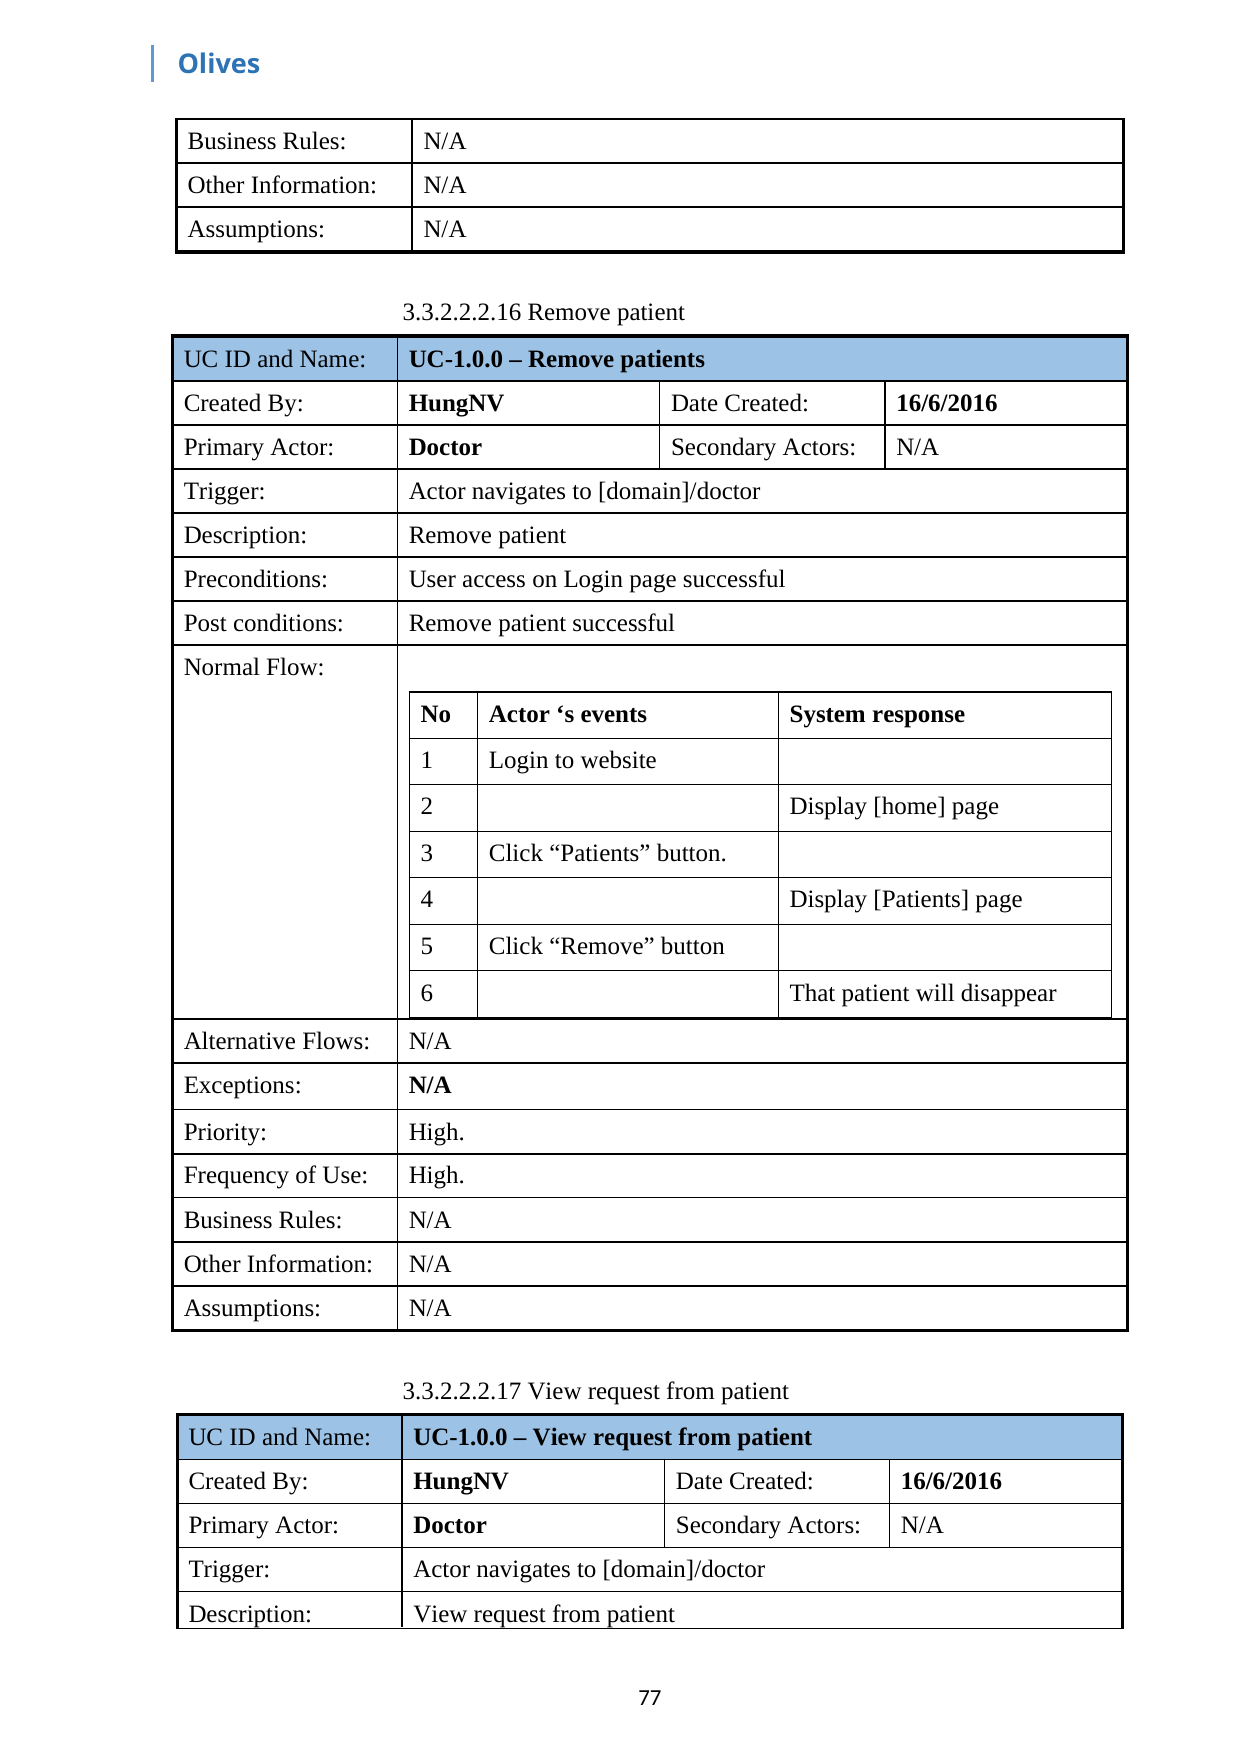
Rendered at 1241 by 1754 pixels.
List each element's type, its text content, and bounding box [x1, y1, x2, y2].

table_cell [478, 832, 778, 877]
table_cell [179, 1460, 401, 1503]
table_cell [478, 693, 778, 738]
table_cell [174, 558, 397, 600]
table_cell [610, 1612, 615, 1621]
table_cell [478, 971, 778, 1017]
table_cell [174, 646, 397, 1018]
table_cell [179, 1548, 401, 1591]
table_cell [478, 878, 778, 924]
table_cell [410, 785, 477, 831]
text 3.3.2.2.2.16 Remove patient [327, 297, 1122, 326]
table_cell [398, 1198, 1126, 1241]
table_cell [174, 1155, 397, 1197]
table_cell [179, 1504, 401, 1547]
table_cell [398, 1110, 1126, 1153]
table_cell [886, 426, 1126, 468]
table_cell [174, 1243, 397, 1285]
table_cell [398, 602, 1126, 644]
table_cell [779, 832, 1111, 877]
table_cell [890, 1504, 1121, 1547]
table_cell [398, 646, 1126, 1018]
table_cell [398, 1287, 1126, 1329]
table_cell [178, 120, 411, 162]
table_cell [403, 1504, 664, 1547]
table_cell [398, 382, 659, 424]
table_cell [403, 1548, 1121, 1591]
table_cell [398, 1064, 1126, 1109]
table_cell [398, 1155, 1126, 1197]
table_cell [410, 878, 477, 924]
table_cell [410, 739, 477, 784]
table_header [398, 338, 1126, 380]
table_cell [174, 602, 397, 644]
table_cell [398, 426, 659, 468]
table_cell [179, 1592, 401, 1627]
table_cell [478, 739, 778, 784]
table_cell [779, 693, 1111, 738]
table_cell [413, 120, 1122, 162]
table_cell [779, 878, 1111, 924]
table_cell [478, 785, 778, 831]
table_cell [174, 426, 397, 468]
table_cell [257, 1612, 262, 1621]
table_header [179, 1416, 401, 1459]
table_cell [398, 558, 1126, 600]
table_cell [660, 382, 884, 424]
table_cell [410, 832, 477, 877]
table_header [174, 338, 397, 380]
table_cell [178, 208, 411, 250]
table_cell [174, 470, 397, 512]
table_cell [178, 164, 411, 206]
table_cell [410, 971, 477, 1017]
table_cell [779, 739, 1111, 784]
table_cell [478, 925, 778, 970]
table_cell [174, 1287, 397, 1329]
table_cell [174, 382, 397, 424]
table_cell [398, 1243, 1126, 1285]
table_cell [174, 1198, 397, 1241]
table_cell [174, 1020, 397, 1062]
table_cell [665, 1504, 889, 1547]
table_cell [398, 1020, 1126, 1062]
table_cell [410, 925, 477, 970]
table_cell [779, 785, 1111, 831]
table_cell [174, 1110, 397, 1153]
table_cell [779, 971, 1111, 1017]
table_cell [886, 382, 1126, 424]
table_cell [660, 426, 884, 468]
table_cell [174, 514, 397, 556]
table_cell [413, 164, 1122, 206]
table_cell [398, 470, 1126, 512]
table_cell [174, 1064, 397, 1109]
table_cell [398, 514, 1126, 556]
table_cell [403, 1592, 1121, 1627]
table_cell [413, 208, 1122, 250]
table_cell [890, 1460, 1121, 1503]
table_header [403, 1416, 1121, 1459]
text 3.3.2.2.2.17 View request from patient [327, 1376, 1122, 1404]
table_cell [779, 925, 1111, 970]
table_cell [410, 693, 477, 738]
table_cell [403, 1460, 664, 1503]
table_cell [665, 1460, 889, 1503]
